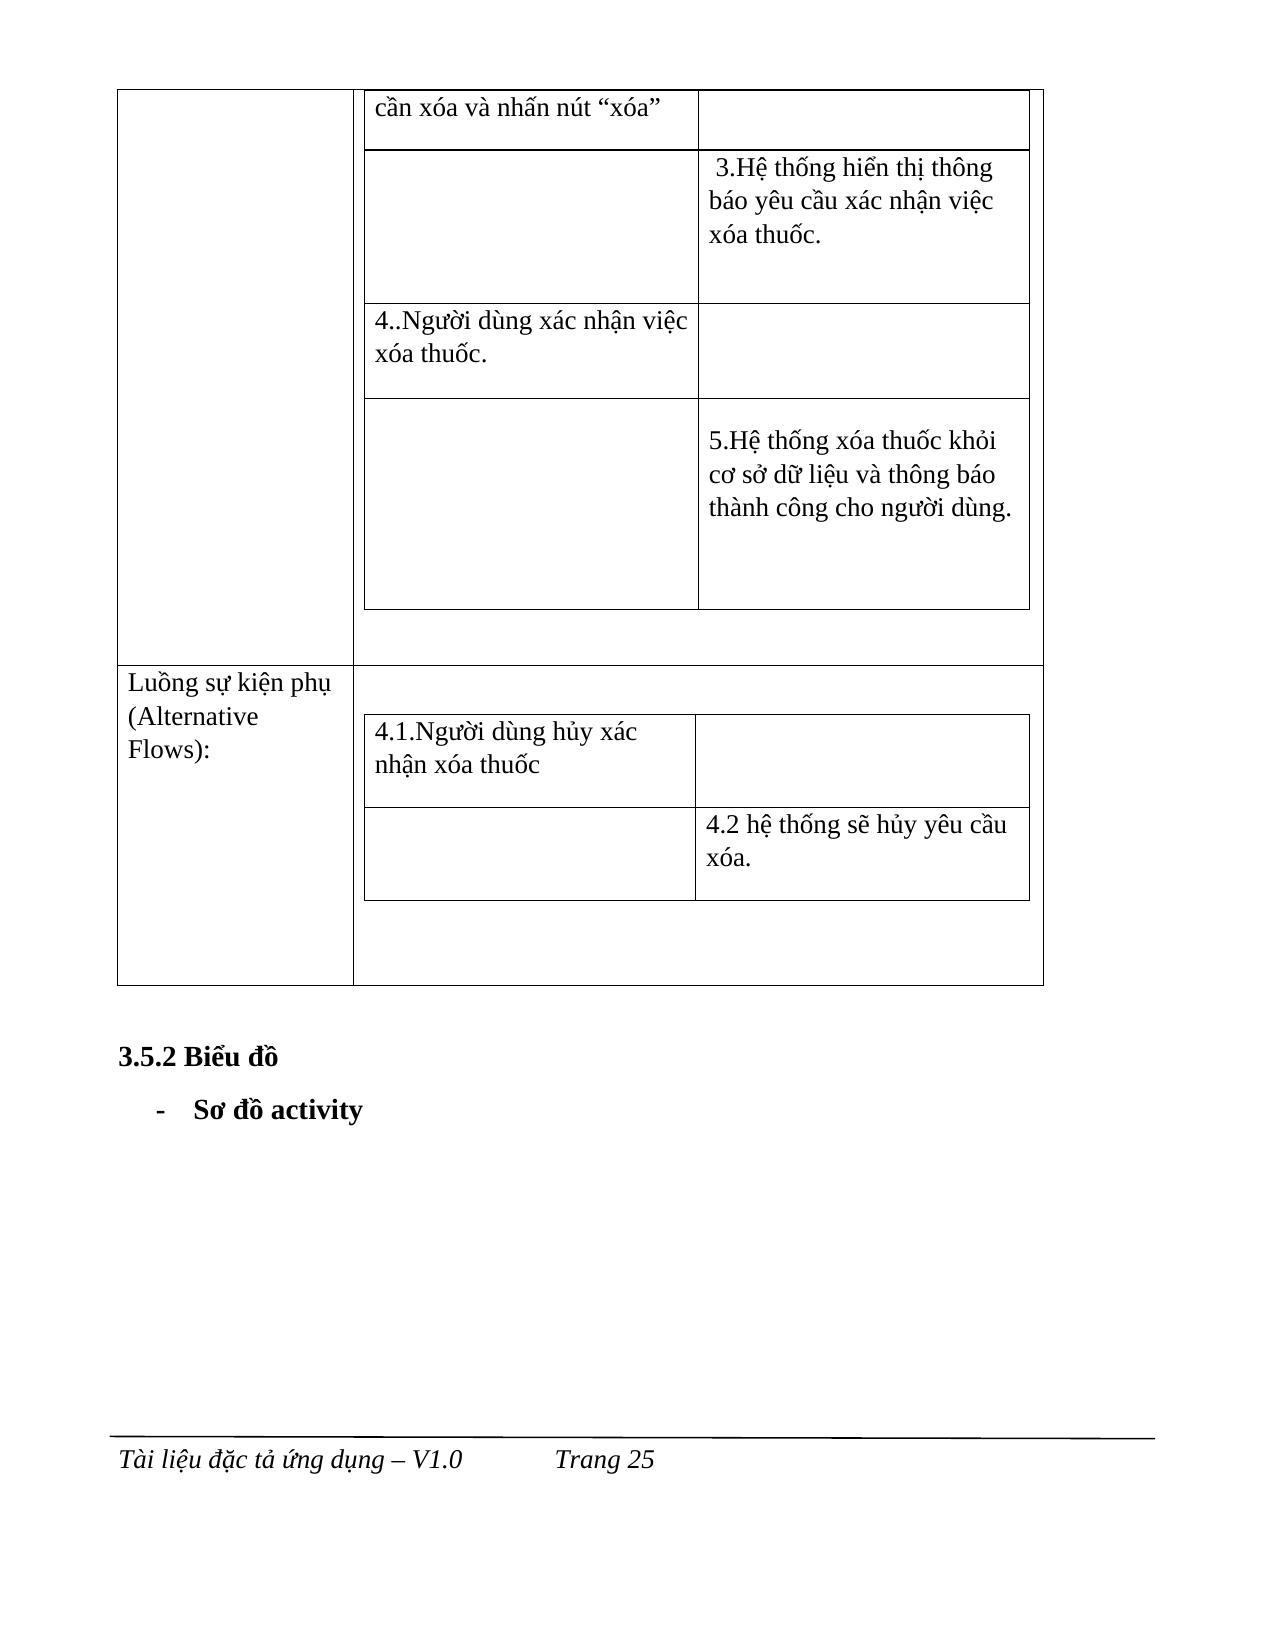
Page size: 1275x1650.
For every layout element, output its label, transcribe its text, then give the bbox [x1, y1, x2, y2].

table_cell [354, 666, 1043, 985]
list Sơ đồ activity [156, 1092, 1186, 1126]
table_cell Luồng sự kiện phụ (Alternative Flows): [118, 666, 353, 985]
text 3.5.2 Biểu đồ [118, 1039, 1186, 1073]
table_cell [354, 90, 1043, 665]
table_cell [118, 90, 353, 665]
